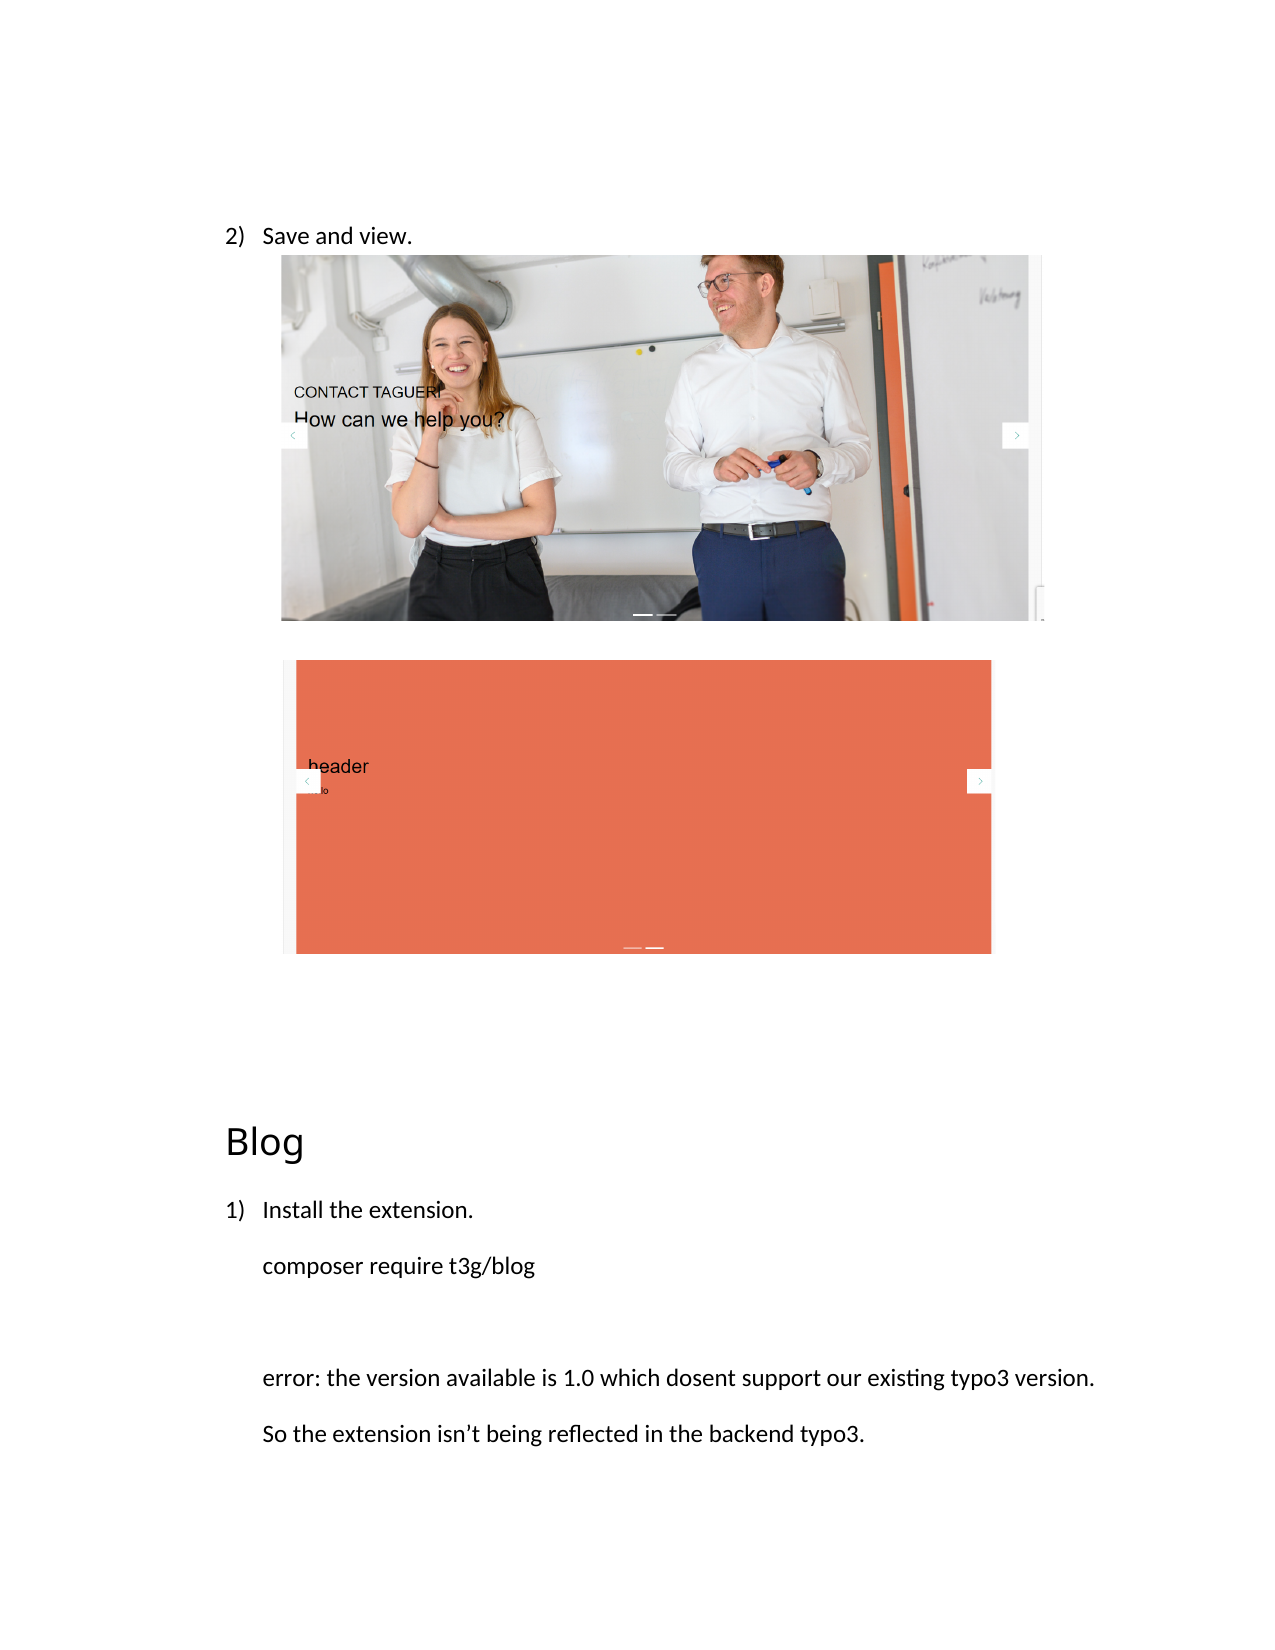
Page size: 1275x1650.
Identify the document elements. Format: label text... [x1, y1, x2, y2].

text So the extension isn’t being reflected in the backend typo3. [262, 1418, 1125, 1448]
list Save and view. [225, 220, 1125, 251]
list Install the extension. [225, 1194, 1125, 1225]
text error: the version available is 1.0 which dosent support our existing typo3 version. [262, 1362, 1125, 1392]
text composer require t3g/blog [262, 1250, 1125, 1281]
text Blog [225, 1115, 1125, 1166]
